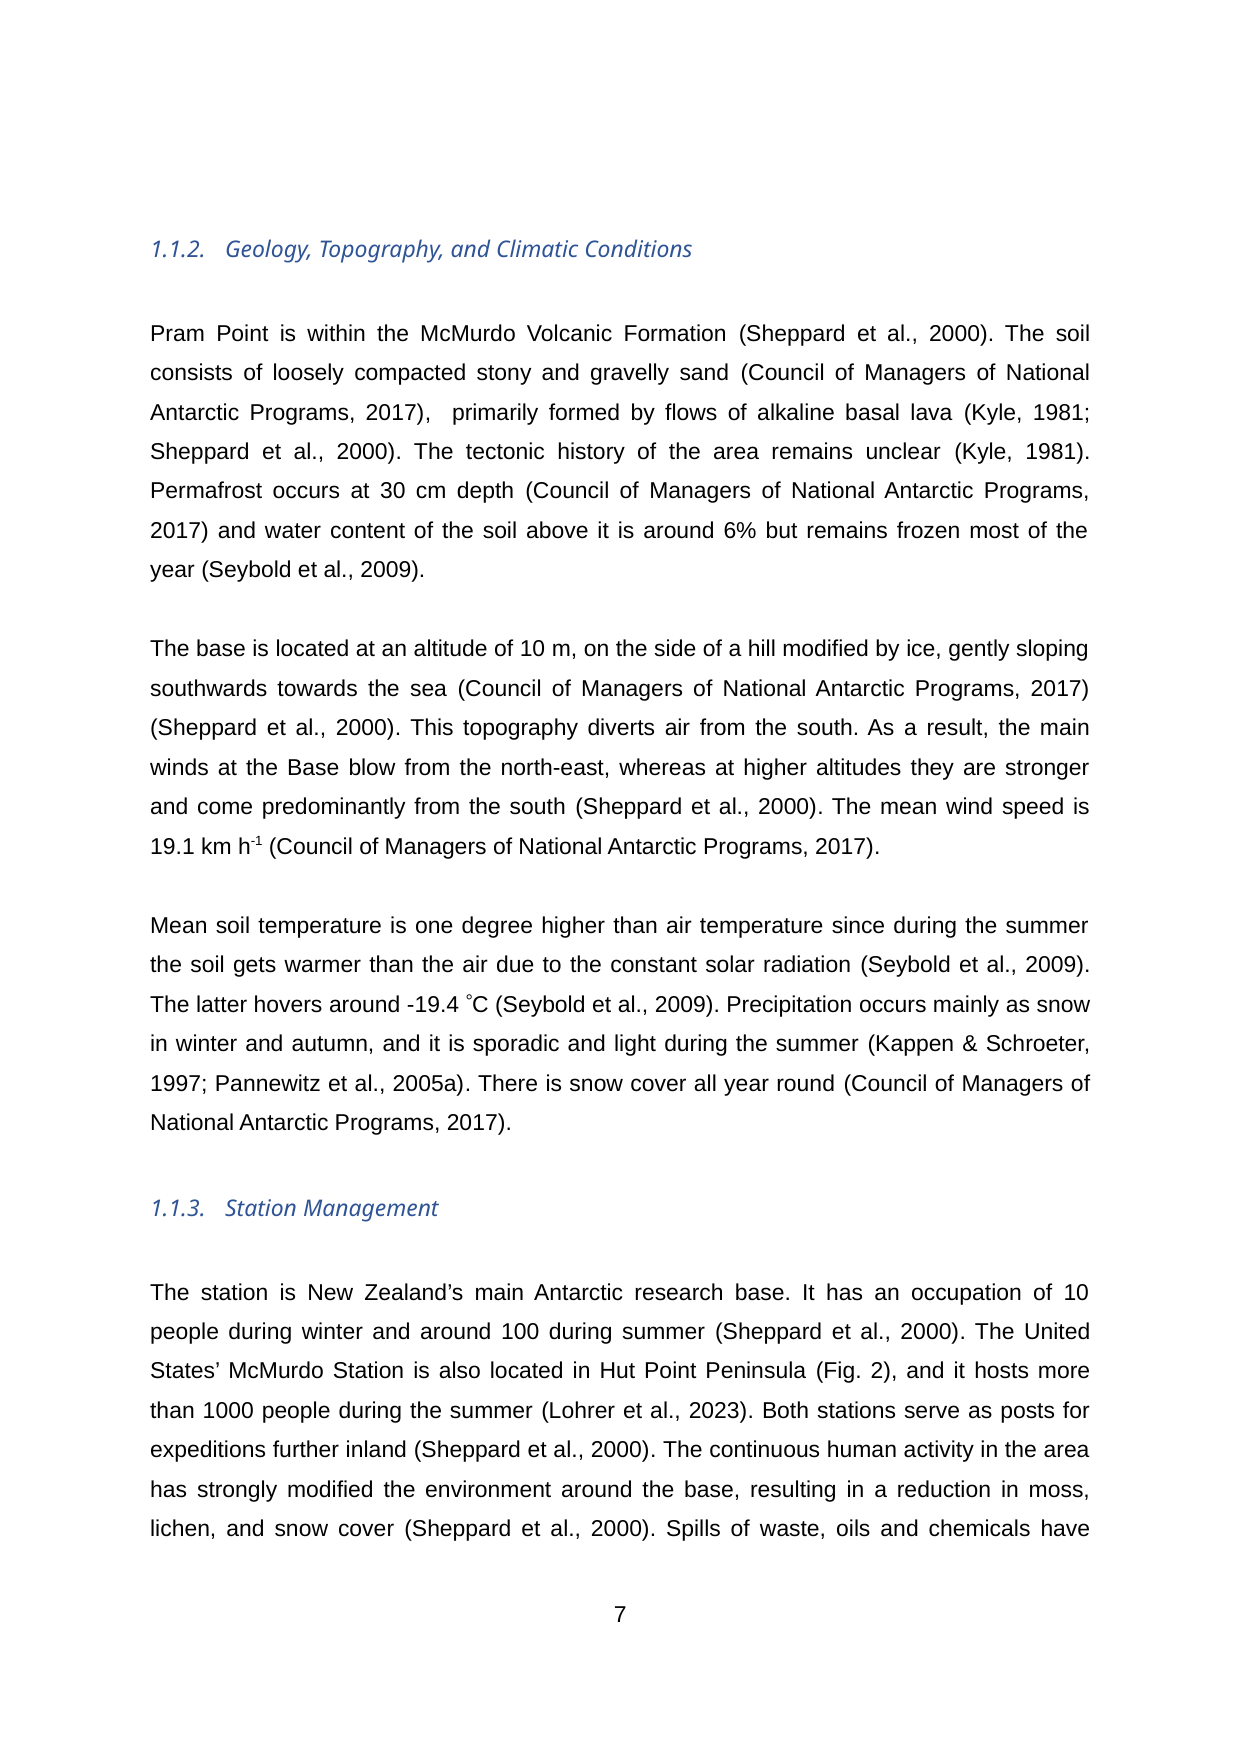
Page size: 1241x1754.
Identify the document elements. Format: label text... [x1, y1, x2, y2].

subtitle Geology, Topography, and Climatic Conditions [150, 233, 1090, 264]
subtitle Station Management [150, 1192, 1090, 1223]
text The base is located at an altitude of 10 m, on the side of a hill modified by ice, gently sloping southwards towards the sea . This topography diverts air from the south. As a result, the main winds at the Base blow from the north-east, whereas at higher altitudes they are stronger and come predominantly from the south . The mean wind speed is 19.1 km h-1 . [150, 635, 1090, 859]
text Pram Point is within the McMurdo Volcanic Formation . The soil consists of loosely compacted stony and gravelly sand , primarily formed by flows of alkaline basal lava . The tectonic history of the area remains unclear . Permafrost occurs at 30 cm depth and water content of the soil above it is around 6% but remains frozen most of the year . [150, 319, 1090, 583]
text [150, 1278, 1090, 1542]
text Mean soil temperature is one degree higher than air temperature since during the summer the soil gets warmer than the air due to the constant solar radiation . The latter hovers around -19.4 C . Precipitation occurs mainly as snow in winter and autumn, and it is sporadic and light during the summer . There is snow cover all year round . [150, 912, 1090, 1135]
